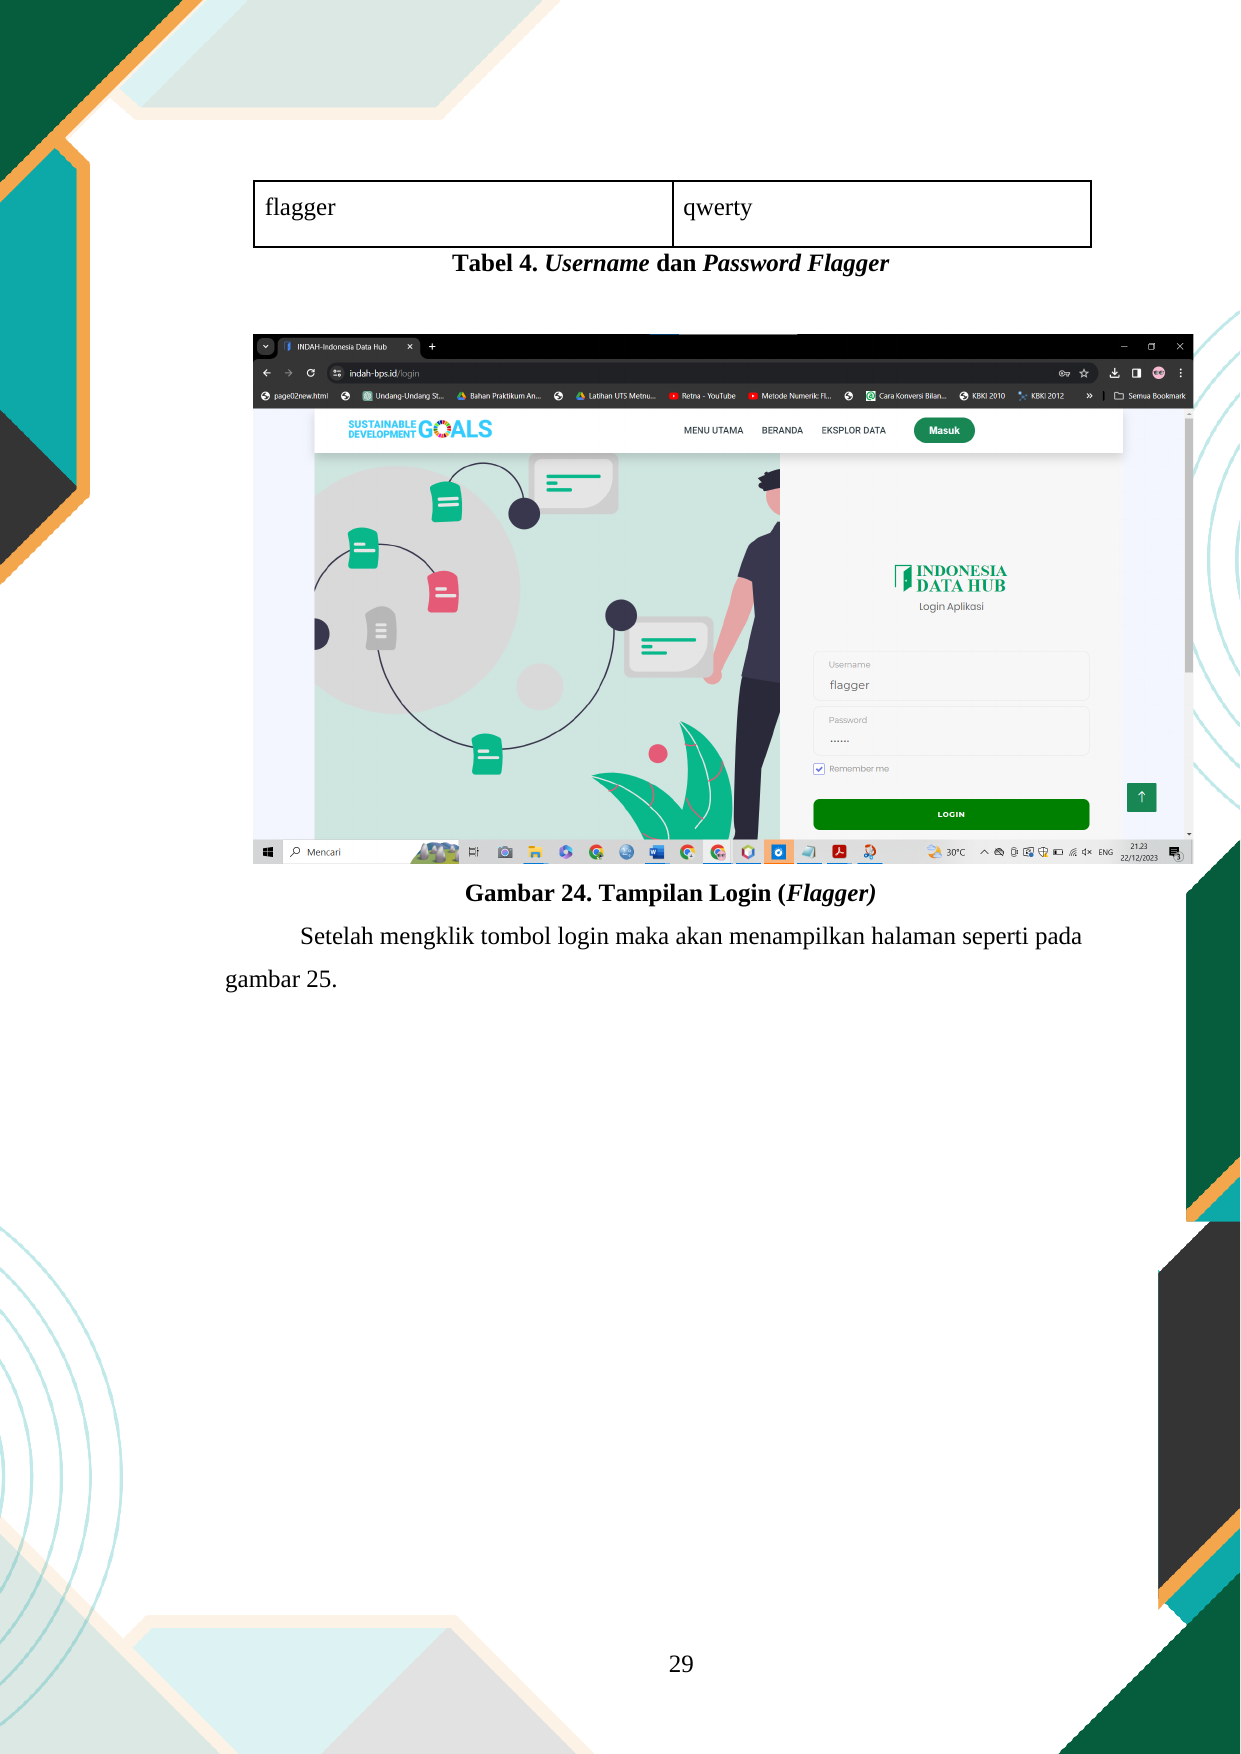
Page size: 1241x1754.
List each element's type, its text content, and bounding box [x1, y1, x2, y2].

text Setelah mengklik tombol login maka akan menampilkan halaman seperti pada gambar 25. [225, 921, 1090, 993]
picture [0, 0, 1241, 1754]
text Tabel 4. Username dan Password Flagger [253, 248, 1090, 277]
table_cell flagger [255, 182, 672, 246]
text Gambar 24. Tampilan Login (Flagger) [253, 878, 1090, 906]
table_cell qwerty [674, 182, 1090, 246]
